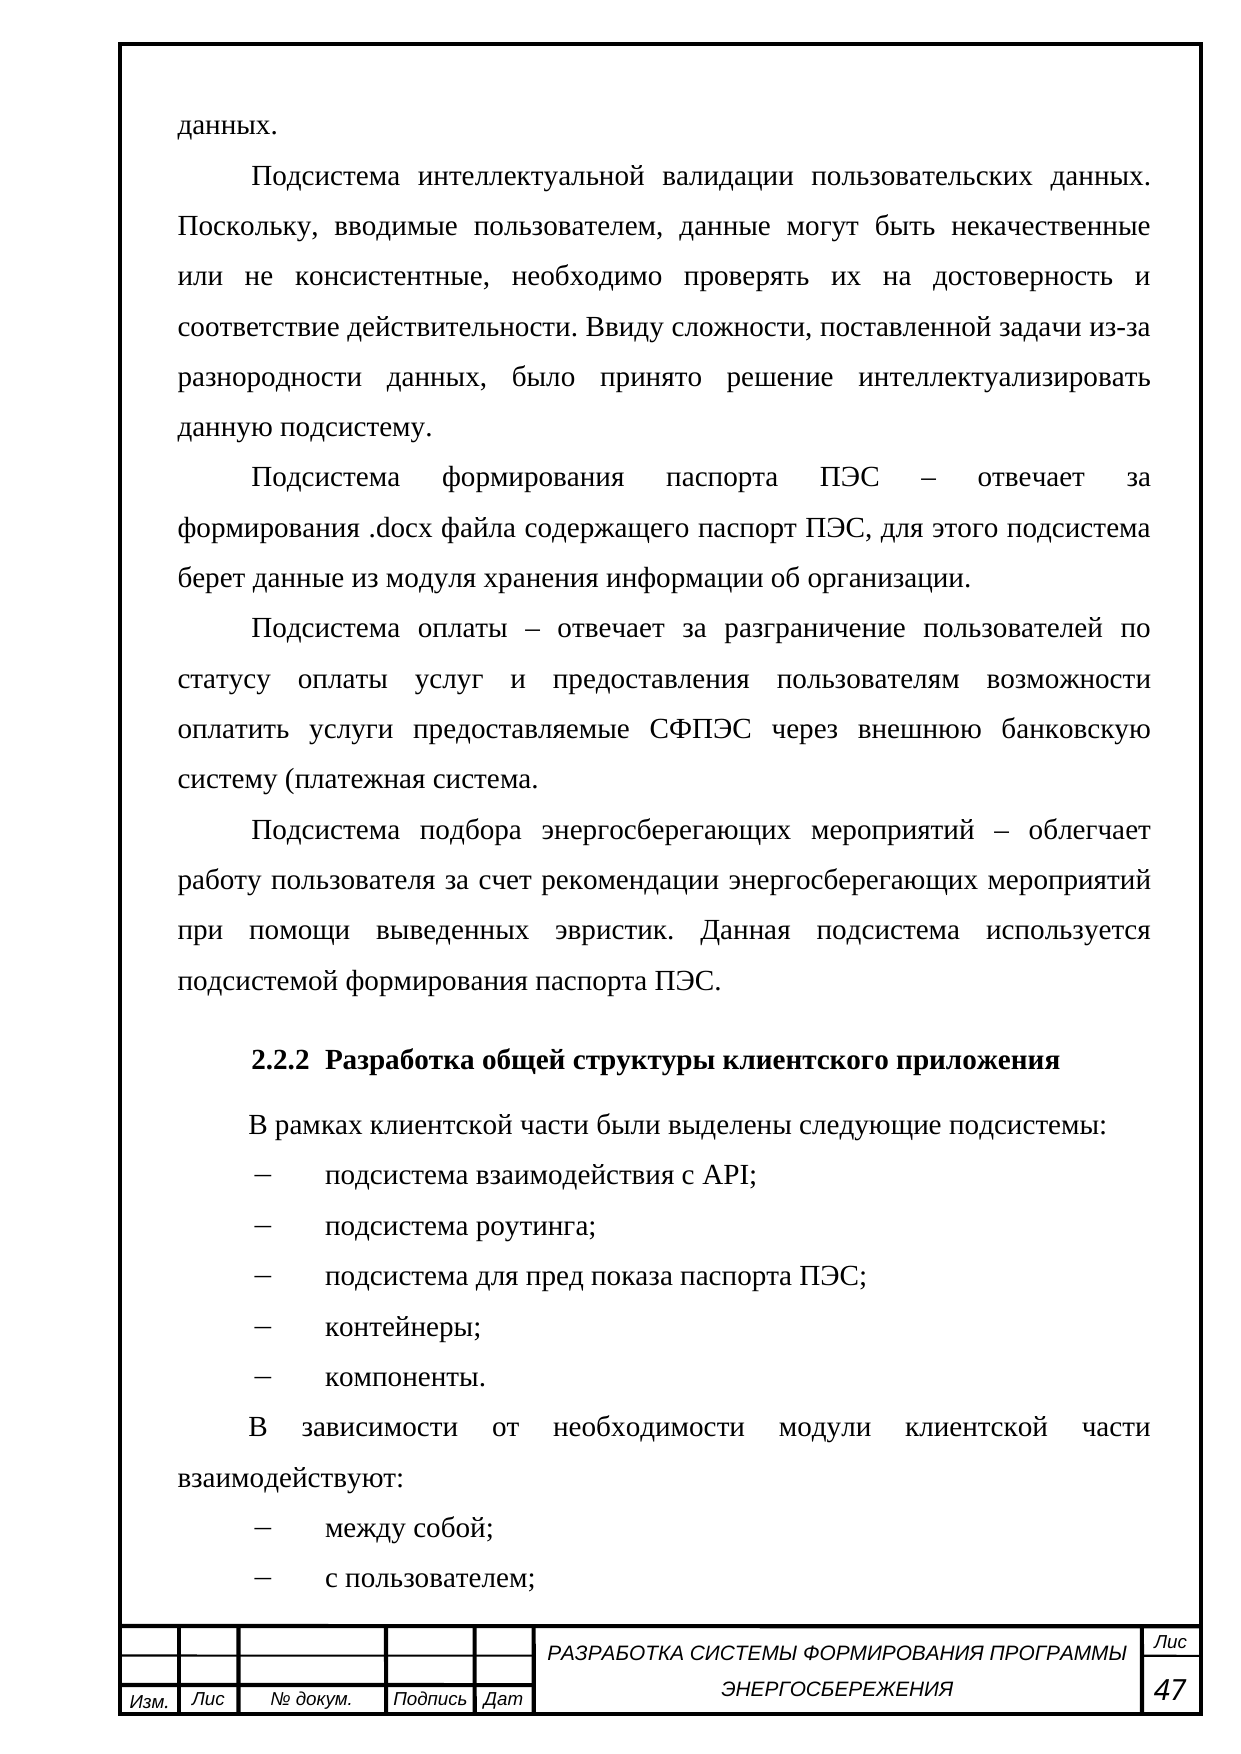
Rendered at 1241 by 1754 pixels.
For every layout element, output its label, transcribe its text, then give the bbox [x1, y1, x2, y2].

list подсистема для пред показа паспорта ПЭС; [177, 1258, 1152, 1292]
text Подсистема подбора энергосберегающих мероприятий – облегчает работу пользователя за счет рекомендации энергосберегающих мероприятий при помощи выведенных эвристик. Данная подсистема используется подсистемой формирования паспорта ПЭС. [177, 812, 1152, 996]
list контейнеры; [177, 1309, 1152, 1342]
list компоненты. [177, 1359, 1152, 1393]
text В зависимости от необходимости модули клиентской части взаимодействуют: [177, 1409, 1152, 1493]
list между собой; [177, 1510, 1152, 1544]
text Подсистема формирования паспорта ПЭС – отвечает за формирования .docx файла содержащего паспорт ПЭС, для этого подсистема берет данные из модуля хранения информации об организации. [177, 459, 1152, 594]
list с пользователем; [177, 1561, 1152, 1594]
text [177, 107, 1152, 141]
subtitle Разработка общей структуры клиентского приложения [177, 1042, 1152, 1076]
text Подсистема оплаты – отвечает за разграничение пользователей по статусу оплаты услуг и предоставления пользователям возможности оплатить услуги предоставляемые СФПЭС через внешнюю банковскую систему (платежная система. [177, 611, 1152, 795]
list подсистема взаимодействия с API; [177, 1157, 1152, 1191]
list подсистема роутинга; [177, 1208, 1152, 1241]
text В рамках клиентской части были выделены следующие подсистемы: [177, 1107, 1152, 1141]
text Подсистема интеллектуальной валидации пользовательских данных. Поскольку, вводимые пользователем, данные могут быть некачественные или не консистентные, необходимо проверять их на достоверность и соответствие действительности. Ввиду сложности, поставленной задачи из-за разнородности данных, было принято решение интеллектуализировать данную подсистему. [177, 158, 1152, 443]
